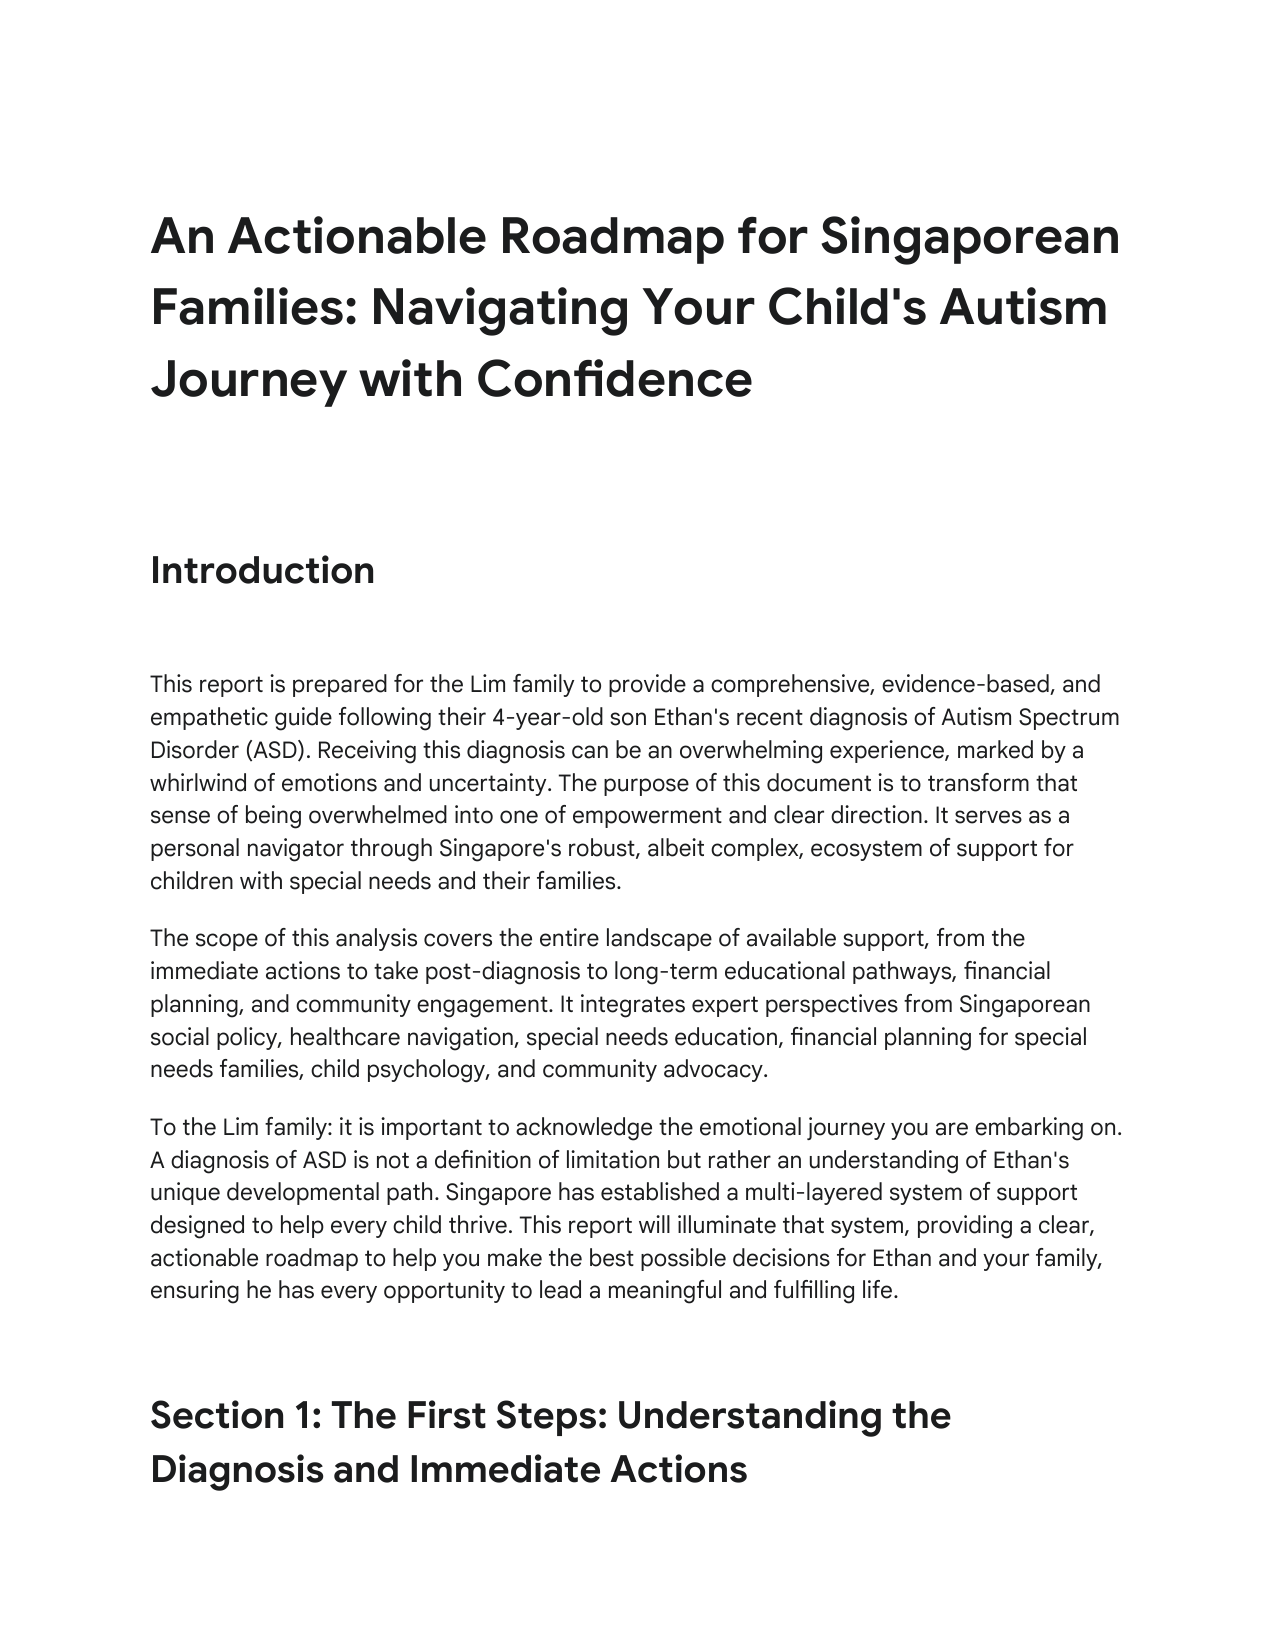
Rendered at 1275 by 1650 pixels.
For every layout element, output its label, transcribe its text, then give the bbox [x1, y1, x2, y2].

subtitle An Actionable Roadmap for Singaporean Families: Navigating Your Child's Autism Journey with Confidence [150, 205, 1125, 410]
subtitle Introduction [150, 547, 1125, 594]
subtitle Section 1: The First Steps: Understanding the Diagnosis and Immediate Actions [150, 1392, 1125, 1493]
text To the Lim family: it is important to acknowledge the emotional journey you are embarking on. A diagnosis of ASD is not a definition of limitation but rather an understanding of Ethan's unique developmental path. Singapore has established a multi-layered system of support designed to help every child thrive. This report will illuminate that system, providing a clear, actionable roadmap to help you make the best possible decisions for Ethan and your family, ensuring he has every opportunity to lead a meaningful and fulfilling life. [150, 1113, 1125, 1306]
text This report is prepared for the Lim family to provide a comprehensive, evidence-based, and empathetic guide following their 4-year-old son Ethan's recent diagnosis of Autism Spectrum Disorder (ASD). Receiving this diagnosis can be an overwhelming experience, marked by a whirlwind of emotions and uncertainty. The purpose of this document is to transform that sense of being overwhelmed into one of empowerment and clear direction. It serves as a personal navigator through Singapore's robust, albeit complex, ecosystem of support for children with special needs and their families. [150, 671, 1125, 896]
text The scope of this analysis covers the entire landscape of available support, from the immediate actions to take post-diagnosis to long-term educational pathways, financial planning, and community engagement. It integrates expert perspectives from Singaporean social policy, healthcare navigation, special needs education, financial planning for special needs families, child psychology, and community advocacy. [150, 925, 1125, 1084]
